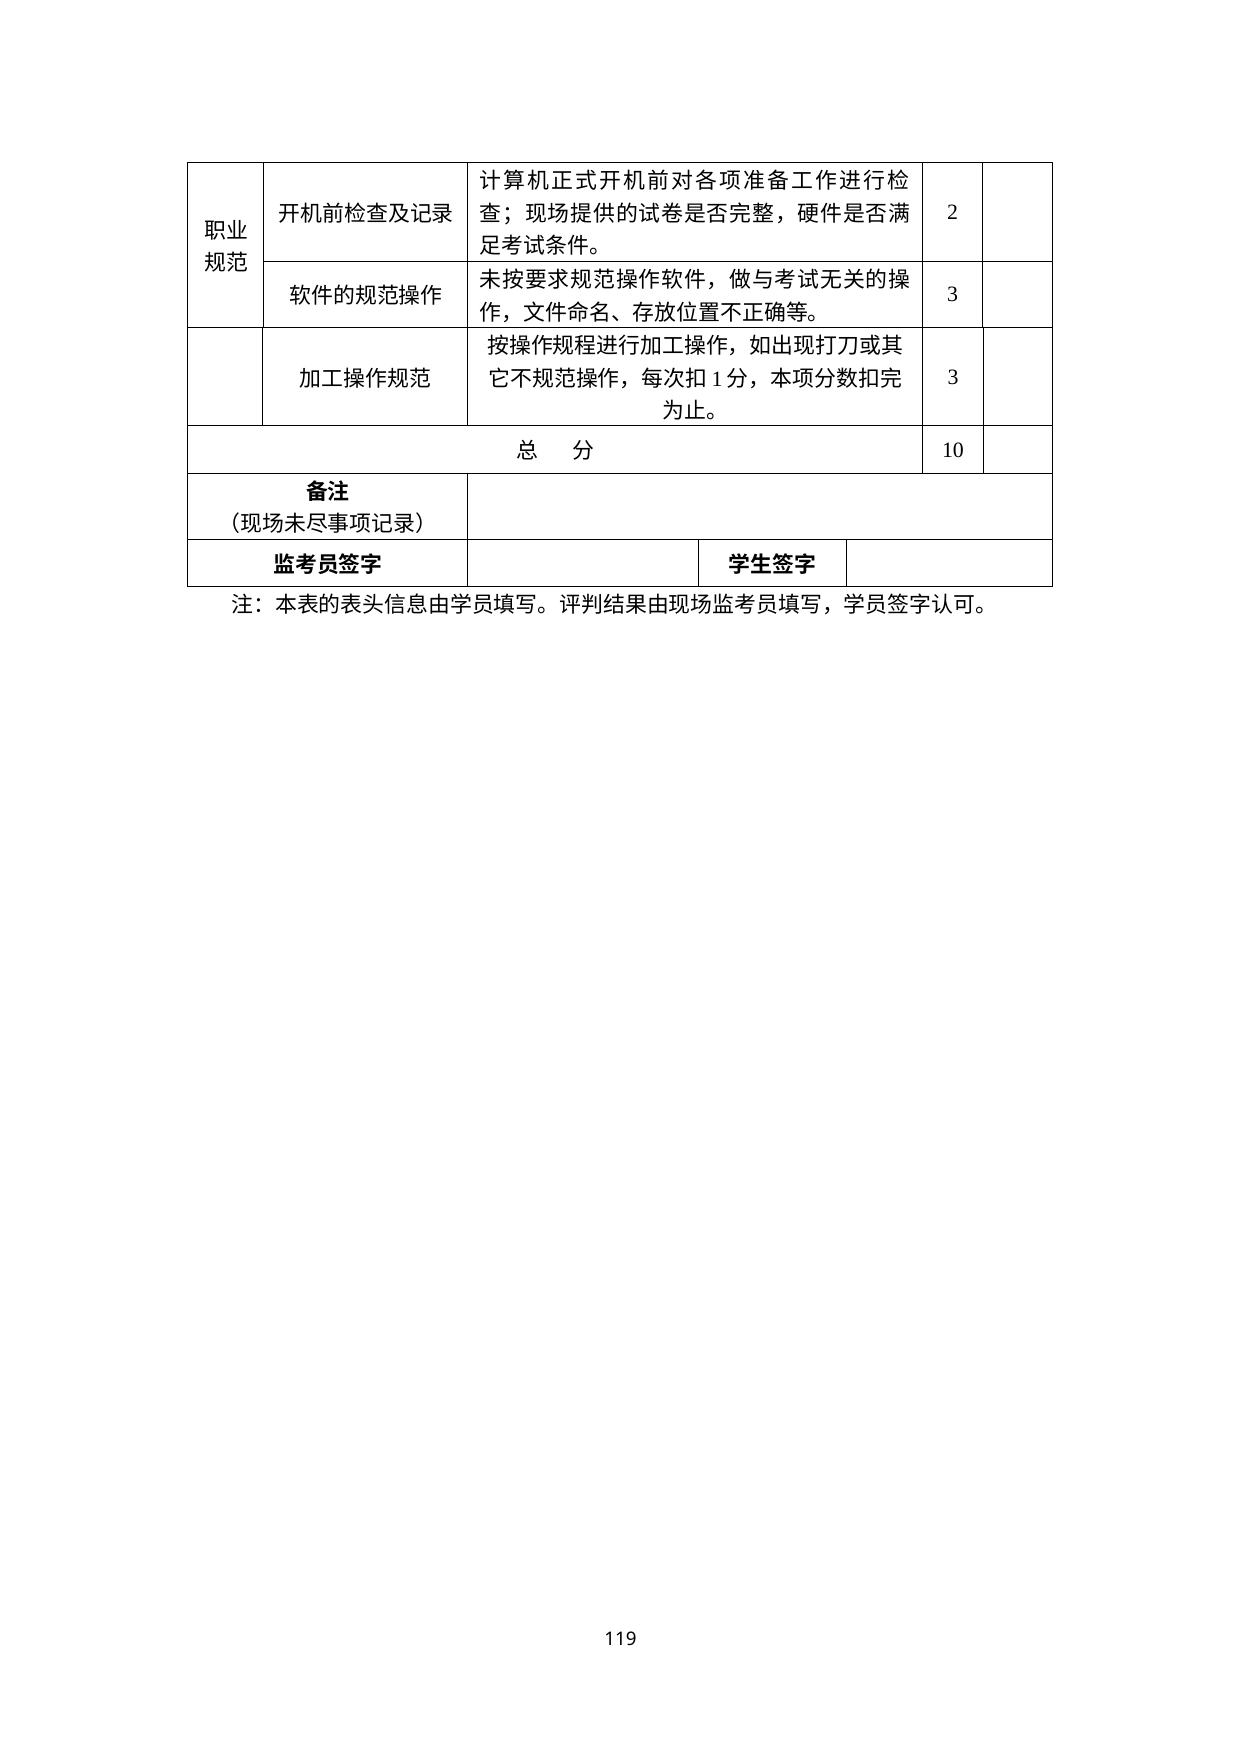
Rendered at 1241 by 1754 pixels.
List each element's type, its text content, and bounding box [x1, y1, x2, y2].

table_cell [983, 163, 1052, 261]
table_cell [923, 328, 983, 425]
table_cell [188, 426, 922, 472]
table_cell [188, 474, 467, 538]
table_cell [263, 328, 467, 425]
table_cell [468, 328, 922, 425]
text 注：本表的表头信息由学员填写。评判结果由现场监考员填写，学员签字认可。 [187, 587, 1053, 619]
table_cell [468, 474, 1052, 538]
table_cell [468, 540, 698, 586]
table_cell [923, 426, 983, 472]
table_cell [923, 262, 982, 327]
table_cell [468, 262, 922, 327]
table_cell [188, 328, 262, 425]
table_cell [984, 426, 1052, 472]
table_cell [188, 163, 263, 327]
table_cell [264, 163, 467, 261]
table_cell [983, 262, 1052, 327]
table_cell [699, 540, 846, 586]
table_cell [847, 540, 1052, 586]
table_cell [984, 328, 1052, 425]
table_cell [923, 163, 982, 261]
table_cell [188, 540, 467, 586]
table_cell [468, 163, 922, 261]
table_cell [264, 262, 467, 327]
